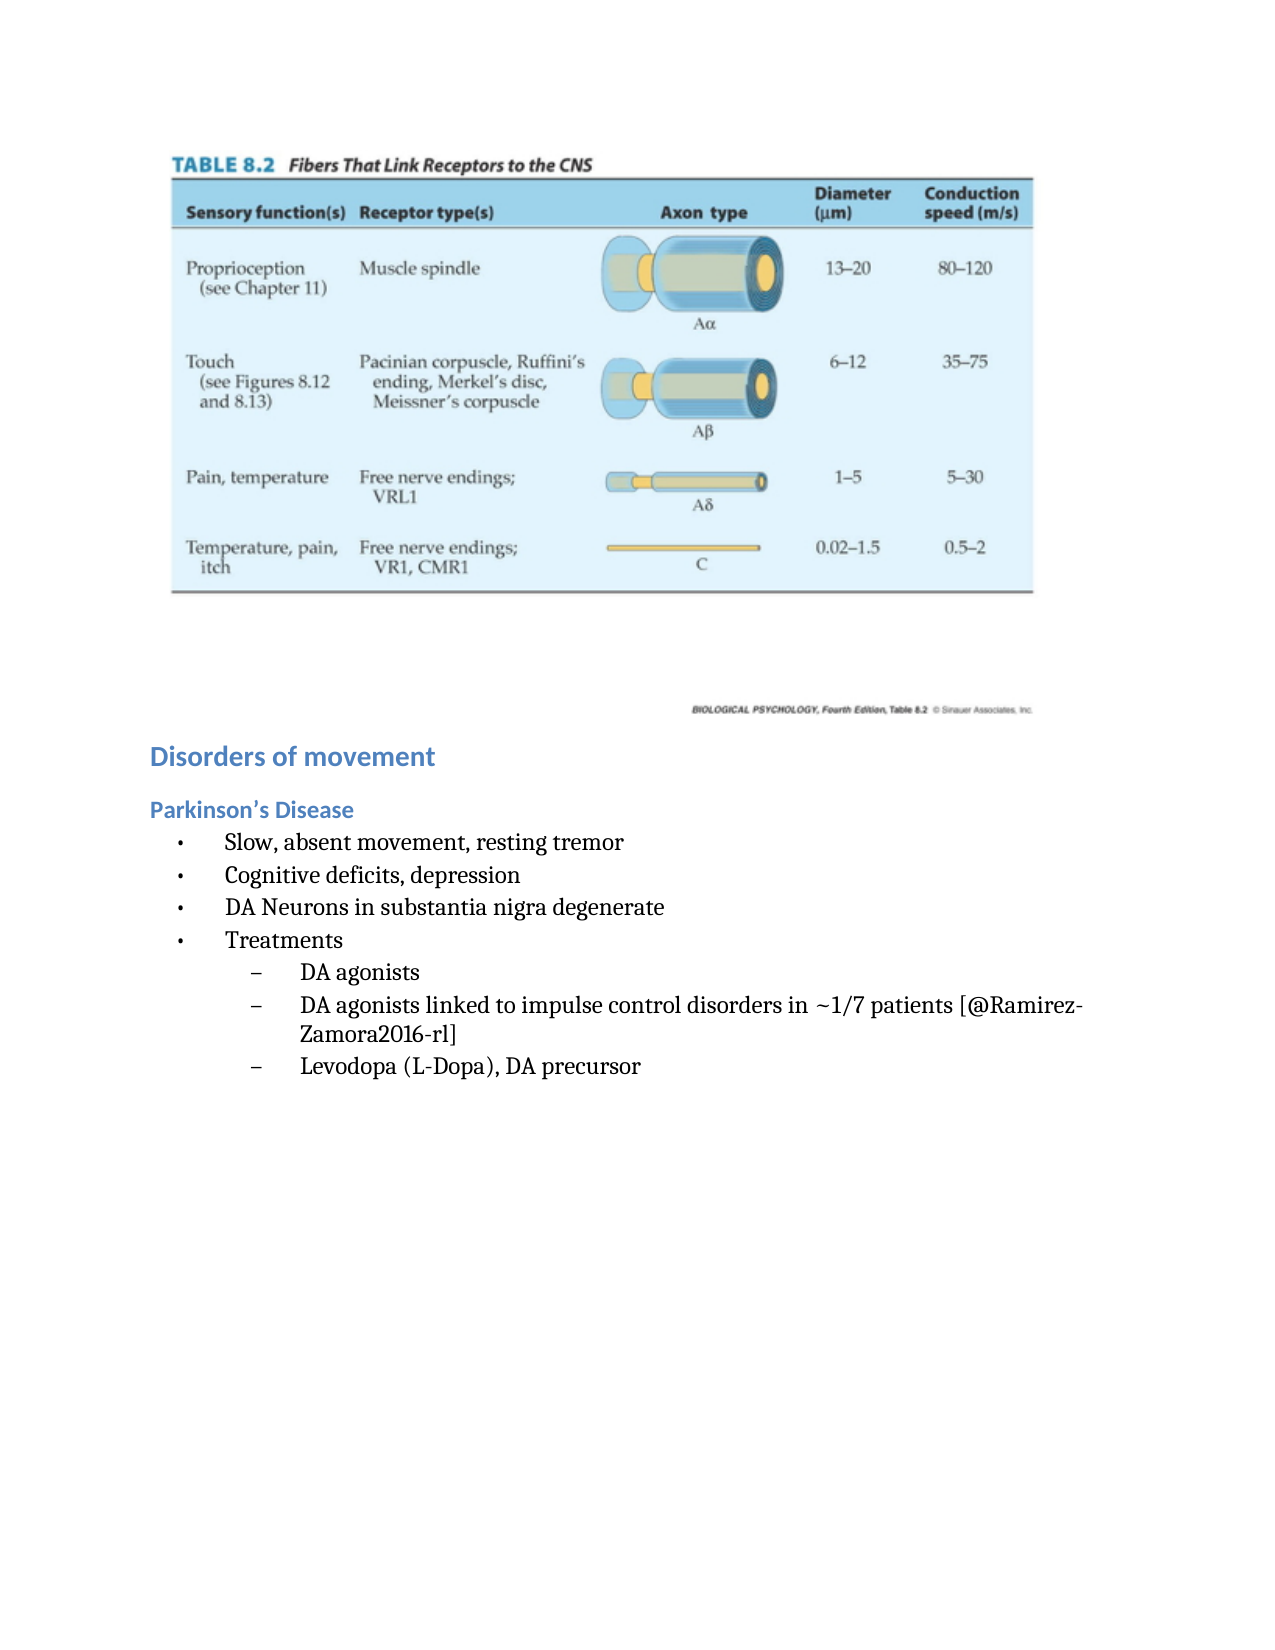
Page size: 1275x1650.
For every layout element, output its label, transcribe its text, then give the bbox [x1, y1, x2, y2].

list DA agonists linked to impulse control disorders in ~1/7 patients [@Ramirez-Zamora2016-rl] [250, 991, 1125, 1048]
list Levodopa (L-Dopa), DA precursor [250, 1052, 1125, 1081]
list DA agonists [250, 958, 1125, 987]
list DA Neurons in substantia nigra degenerate [175, 893, 1125, 922]
picture [168, 150, 1044, 717]
subtitle Disorders of movement [150, 738, 1125, 773]
list Cognitive deficits, depression [175, 861, 1125, 889]
subtitle Parkinson’s Disease [150, 794, 1125, 824]
list Slow, absent movement, resting tremor [175, 828, 1125, 857]
list Treatments [175, 926, 1125, 954]
